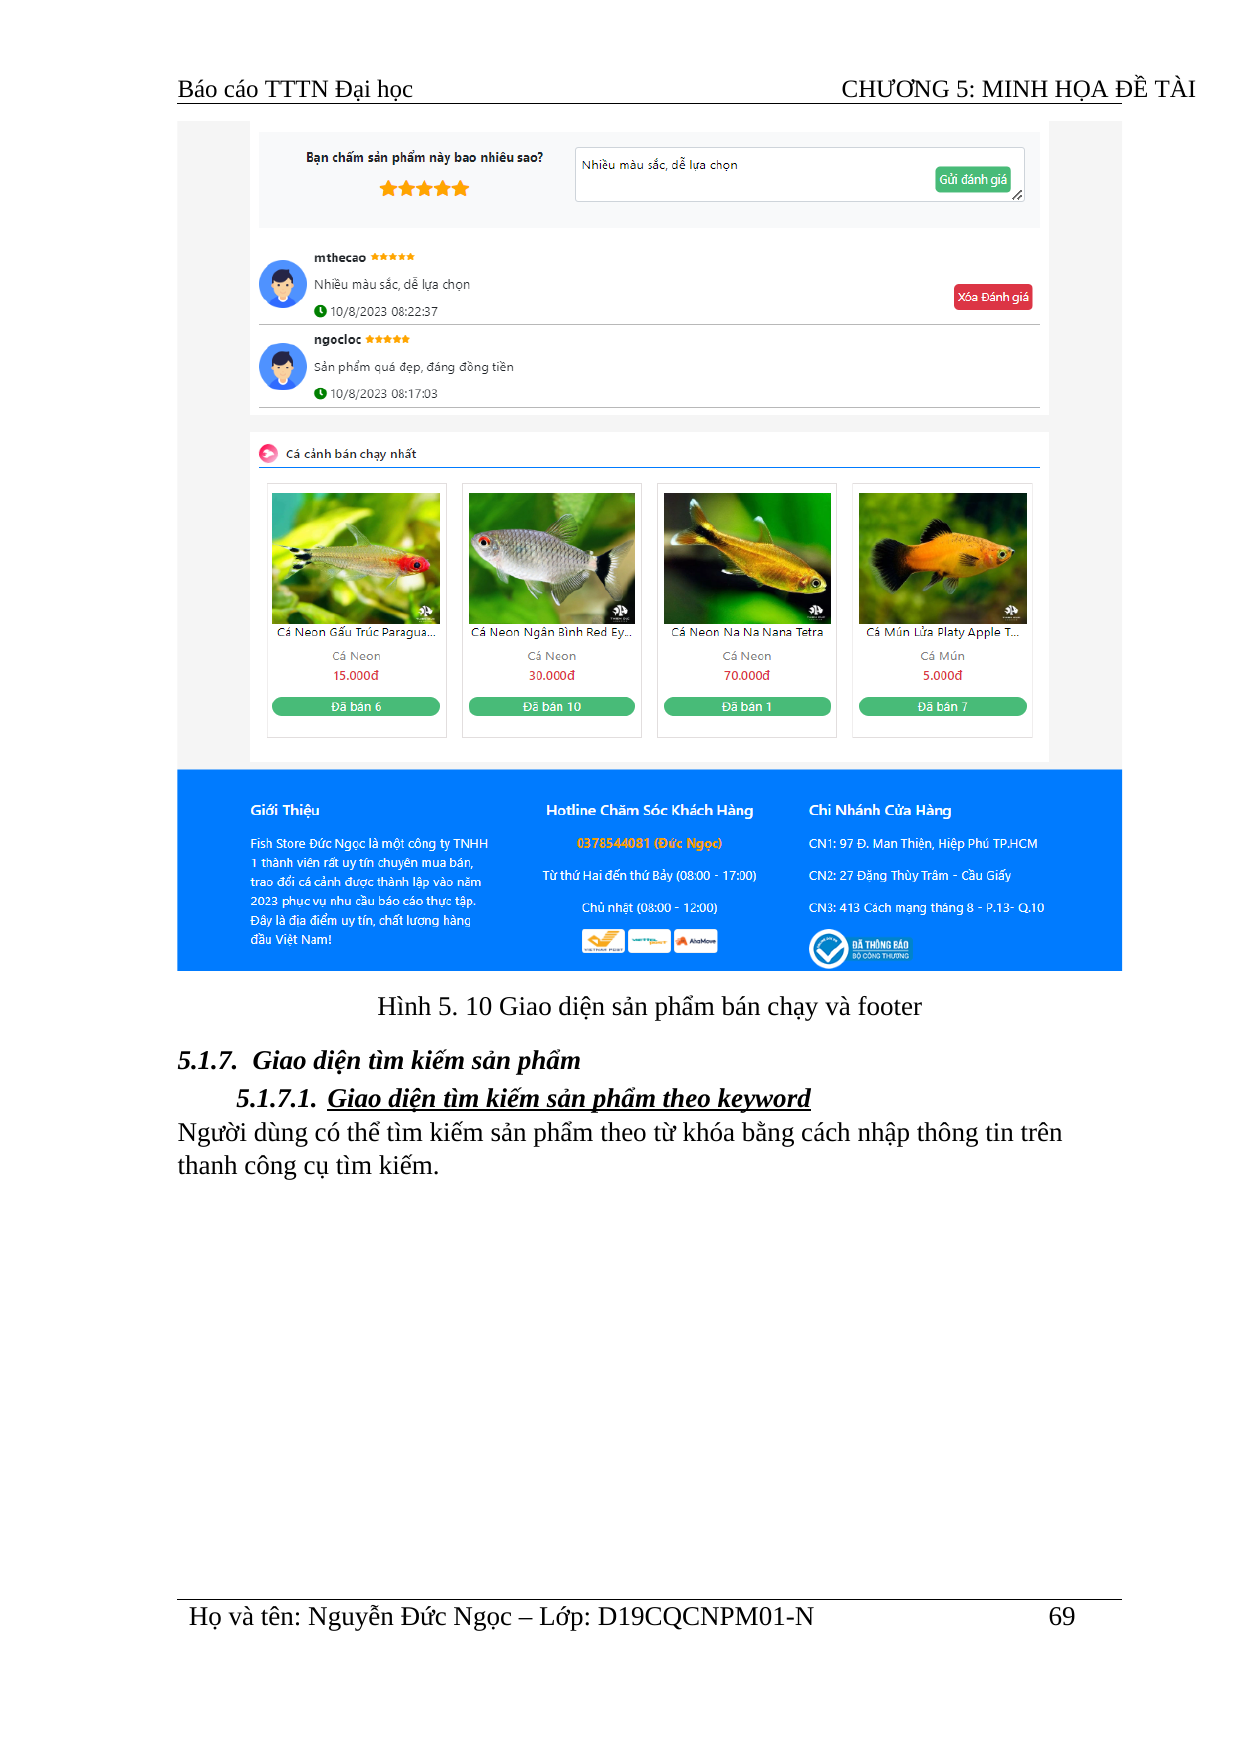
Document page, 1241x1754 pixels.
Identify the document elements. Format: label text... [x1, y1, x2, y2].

text Người dùng có thể tìm kiếm sản phẩm theo từ khóa bằng cách nhập thông tin trên thanh công cụ tìm kiếm. [177, 1116, 1122, 1180]
subtitle Giao diện tìm kiếm sản phẩm theo keyword [236, 1082, 1122, 1113]
subtitle Giao diện tìm kiếm sản phẩm [177, 1044, 1122, 1076]
picture [177, 121, 1123, 971]
text Hình 5. 10 Giao diện sản phẩm bán chạy và footer [177, 990, 1122, 1021]
